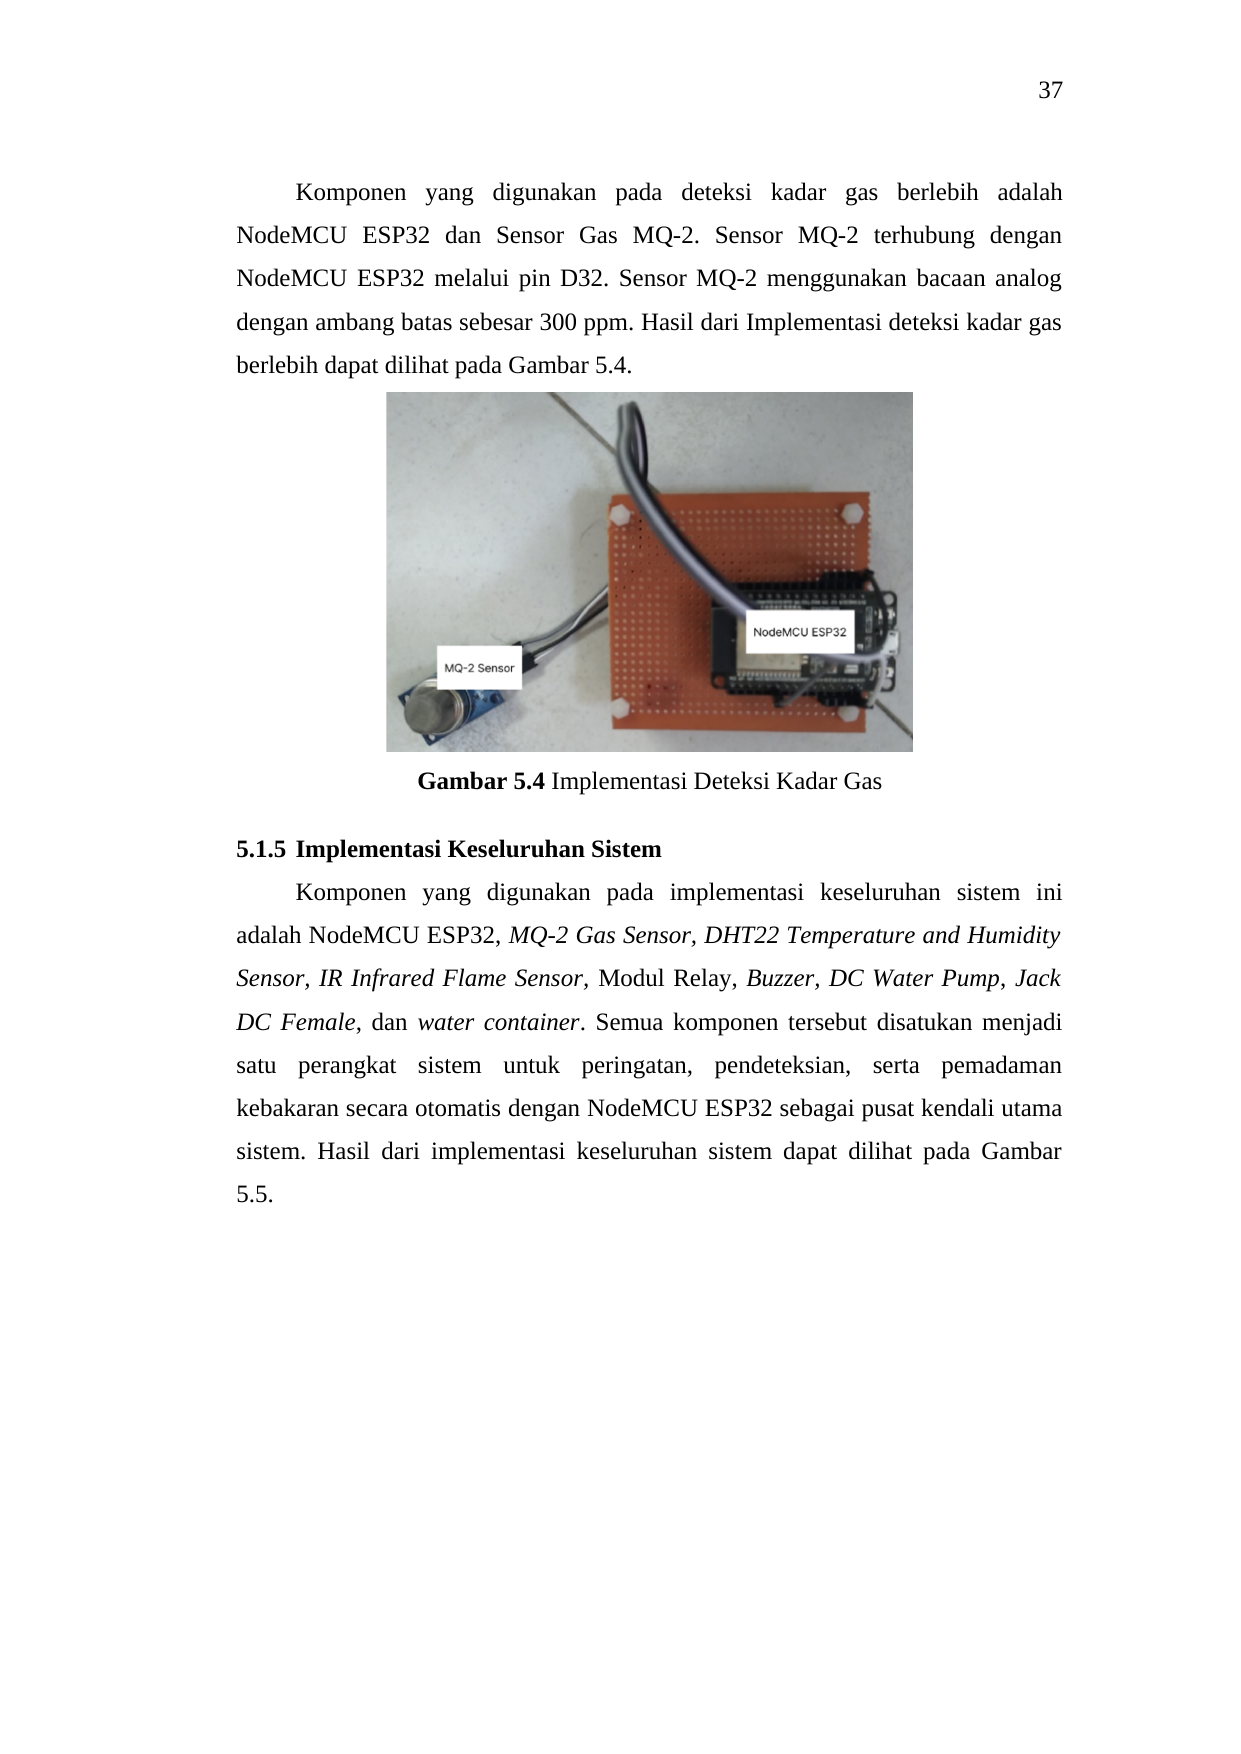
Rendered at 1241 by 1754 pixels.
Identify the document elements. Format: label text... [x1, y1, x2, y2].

text Gambar 5.4 Implementasi Deteksi Kadar Gas [236, 766, 1063, 795]
text Implementasi Keseluruhan Sistem [236, 834, 1063, 863]
text Komponen yang digunakan pada deteksi kadar gas berlebih adalah NodeMCU ESP32 dan Sensor Gas MQ-2. Sensor MQ-2 terhubung dengan NodeMCU ESP32 melalui pin D32. Sensor MQ-2 menggunakan bacaan analog dengan ambang batas sebesar 300 ppm. Hasil dari Implementasi deteksi kadar gas berlebih dapat dilihat pada Gambar 5.4. [236, 177, 1063, 378]
picture [386, 392, 913, 752]
text Komponen yang digunakan pada implementasi keseluruhan sistem ini adalah NodeMCU ESP32, MQ-2 Gas Sensor, DHT22 Temperature and Humidity Sensor, IR Infrared Flame Sensor, Modul Relay, Buzzer, DC Water Pump, Jack DC Female, dan water container. Semua komponen tersebut disatukan menjadi satu perangkat sistem untuk peringatan, pendeteksian, serta pemadaman kebakaran secara otomatis dengan NodeMCU ESP32 sebagai pusat kendali utama sistem. Hasil dari implementasi keseluruhan sistem dapat dilihat pada Gambar 5.5. [236, 877, 1063, 1208]
